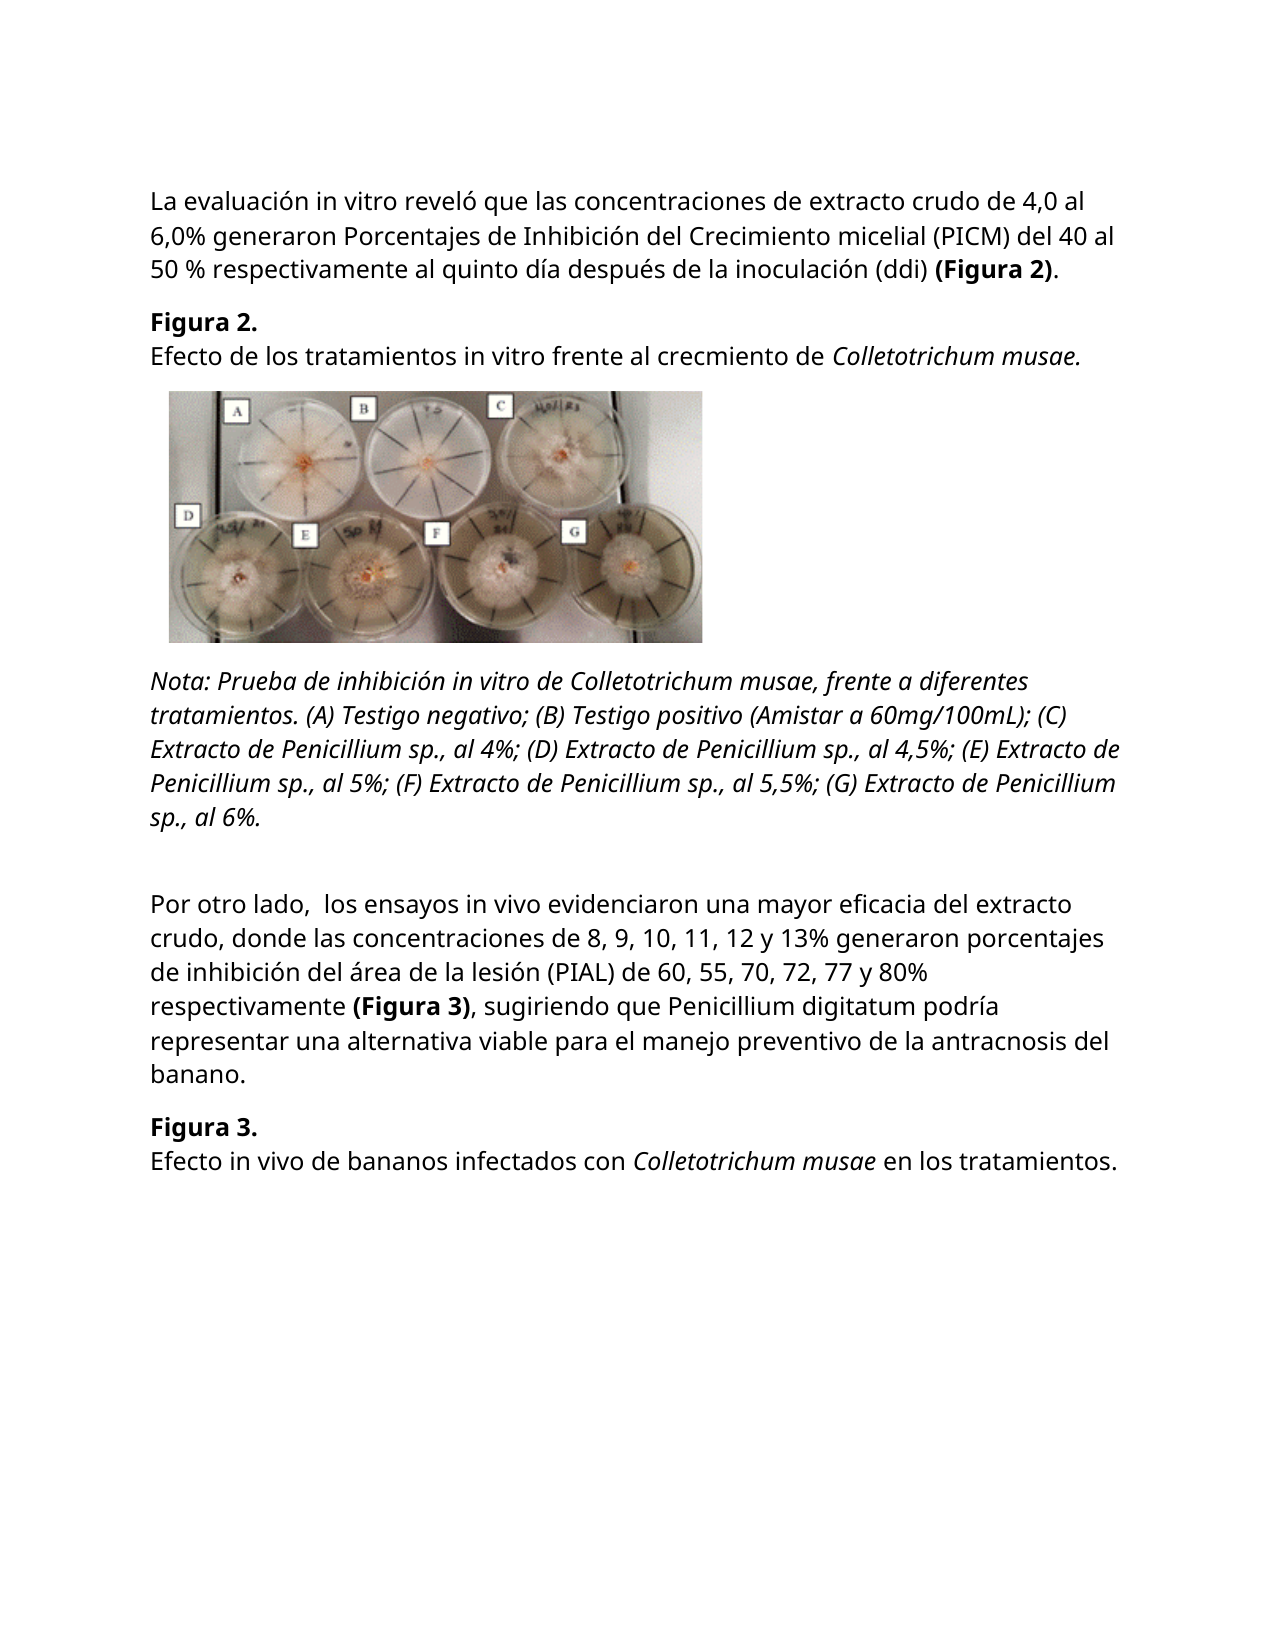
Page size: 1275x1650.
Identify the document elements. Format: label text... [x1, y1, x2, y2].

text Figura 2. Efecto de los tratamientos in vitro frente al crecmiento de Colletotrichum musae. [150, 305, 1125, 373]
text La evaluación in vitro reveló que las concentraciones de extracto crudo de 4,0 al 6,0% generaron Porcentajes de Inhibición del Crecimiento micelial (PICM) del 40 al 50 % respectivamente al quinto día después de la inoculación (ddi) (Figura 2). [150, 150, 1125, 286]
text Por otro lado, los ensayos in vivo evidenciaron una mayor eficacia del extracto crudo, donde las concentraciones de 8, 9, 10, 11, 12 y 13% generaron porcentajes de inhibición del área de la lesión (PIAL) de 60, 55, 70, 72, 77 y 80% respectivamente (Figura 3), sugiriendo que Penicillium digitatum podría representar una alternativa viable para el manejo preventivo de la antracnosis del banano. [150, 853, 1125, 1091]
text Figura 3. Efecto in vivo de bananos infectados con Colletotrichum musae en los tratamientos. [150, 1110, 1125, 1178]
picture [168, 391, 703, 643]
text Nota: Prueba de inhibición in vitro de Colletotrichum musae, frente a diferentes tratamientos. (A) Testigo negativo; (B) Testigo positivo (Amistar a 60mg/100mL); (C) Extracto de Penicillium sp., al 4%; (D) Extracto de Penicillium sp., al 4,5%; (E) Extracto de Penicillium sp., al 5%; (F) Extracto de Penicillium sp., al 5,5%; (G) Extracto de Penicillium sp., al 6%. [150, 664, 1125, 834]
